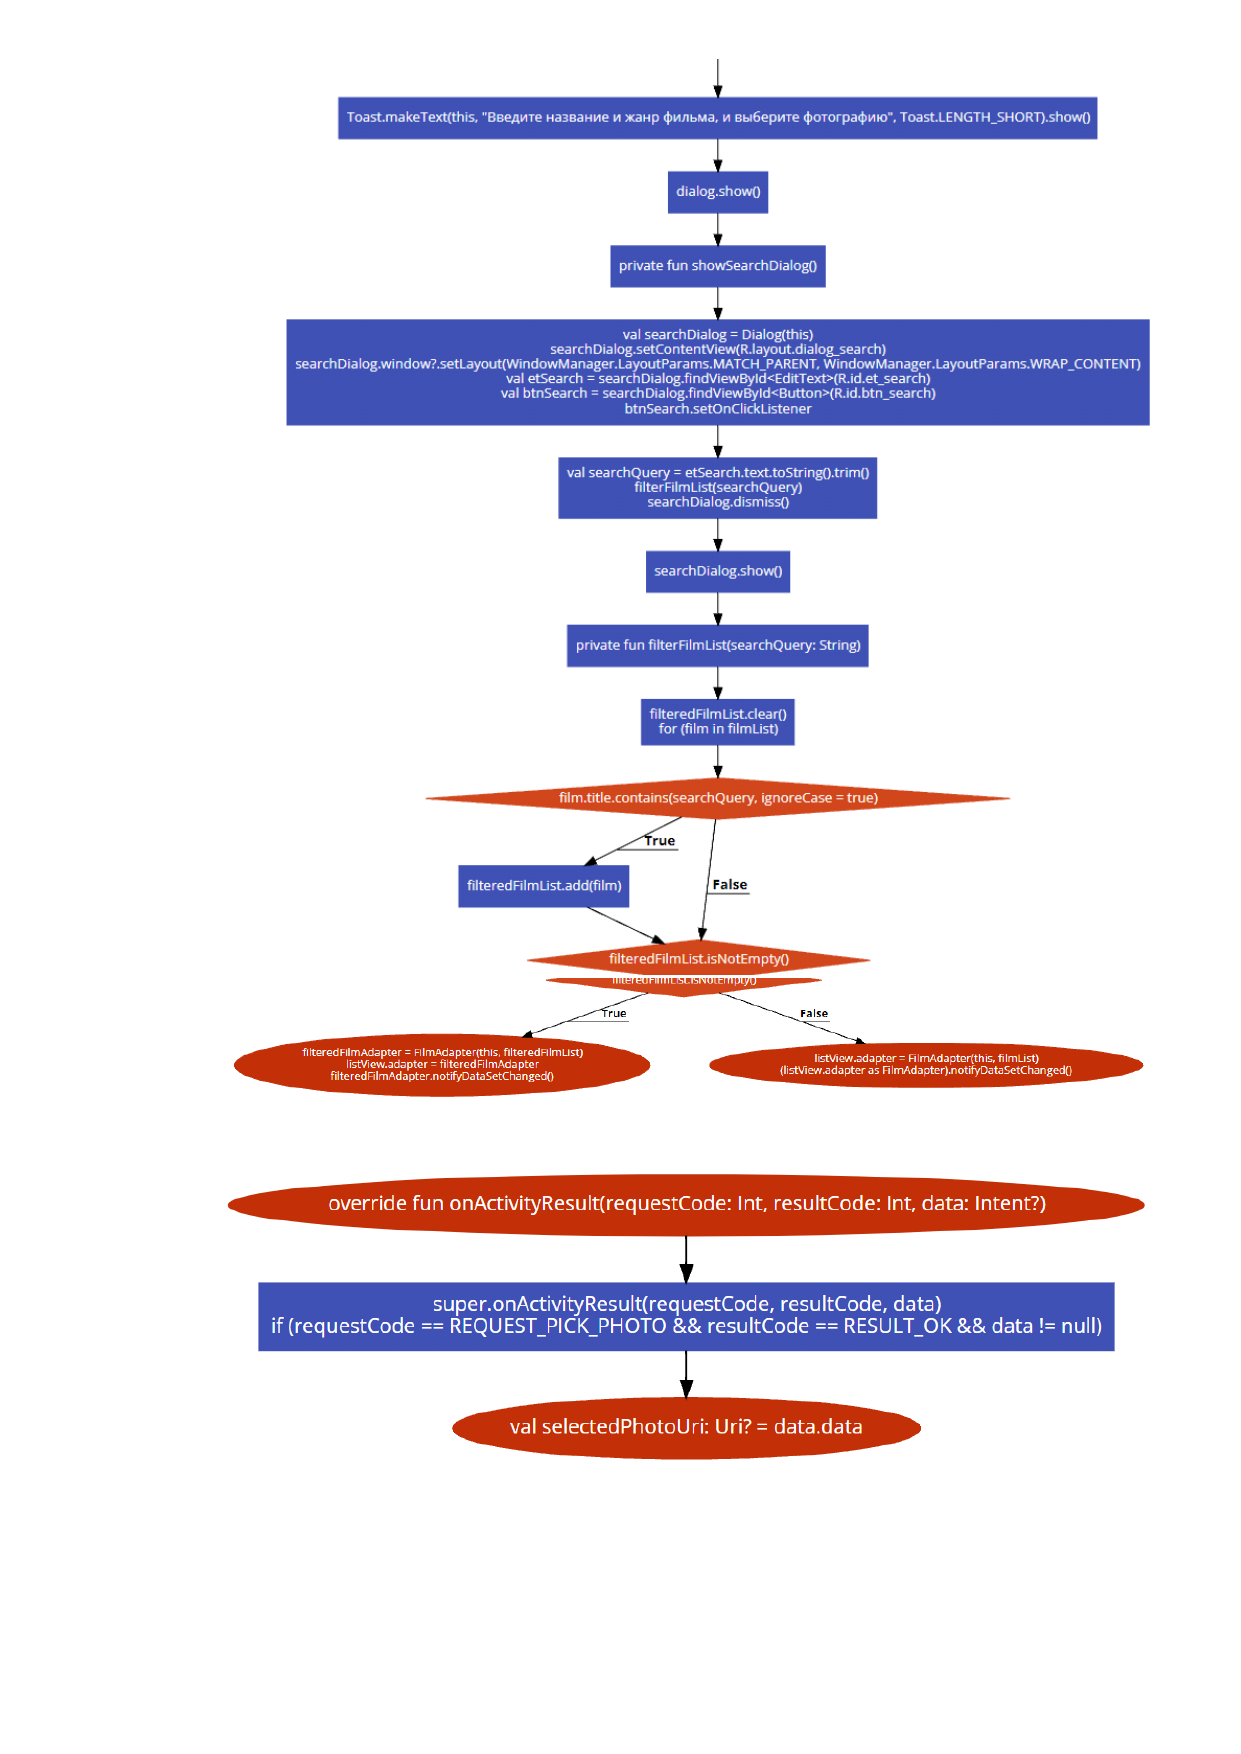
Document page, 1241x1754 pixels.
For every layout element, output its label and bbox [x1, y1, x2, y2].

picture [227, 1145, 1202, 1498]
picture [227, 978, 1202, 1142]
picture [227, 59, 1202, 975]
